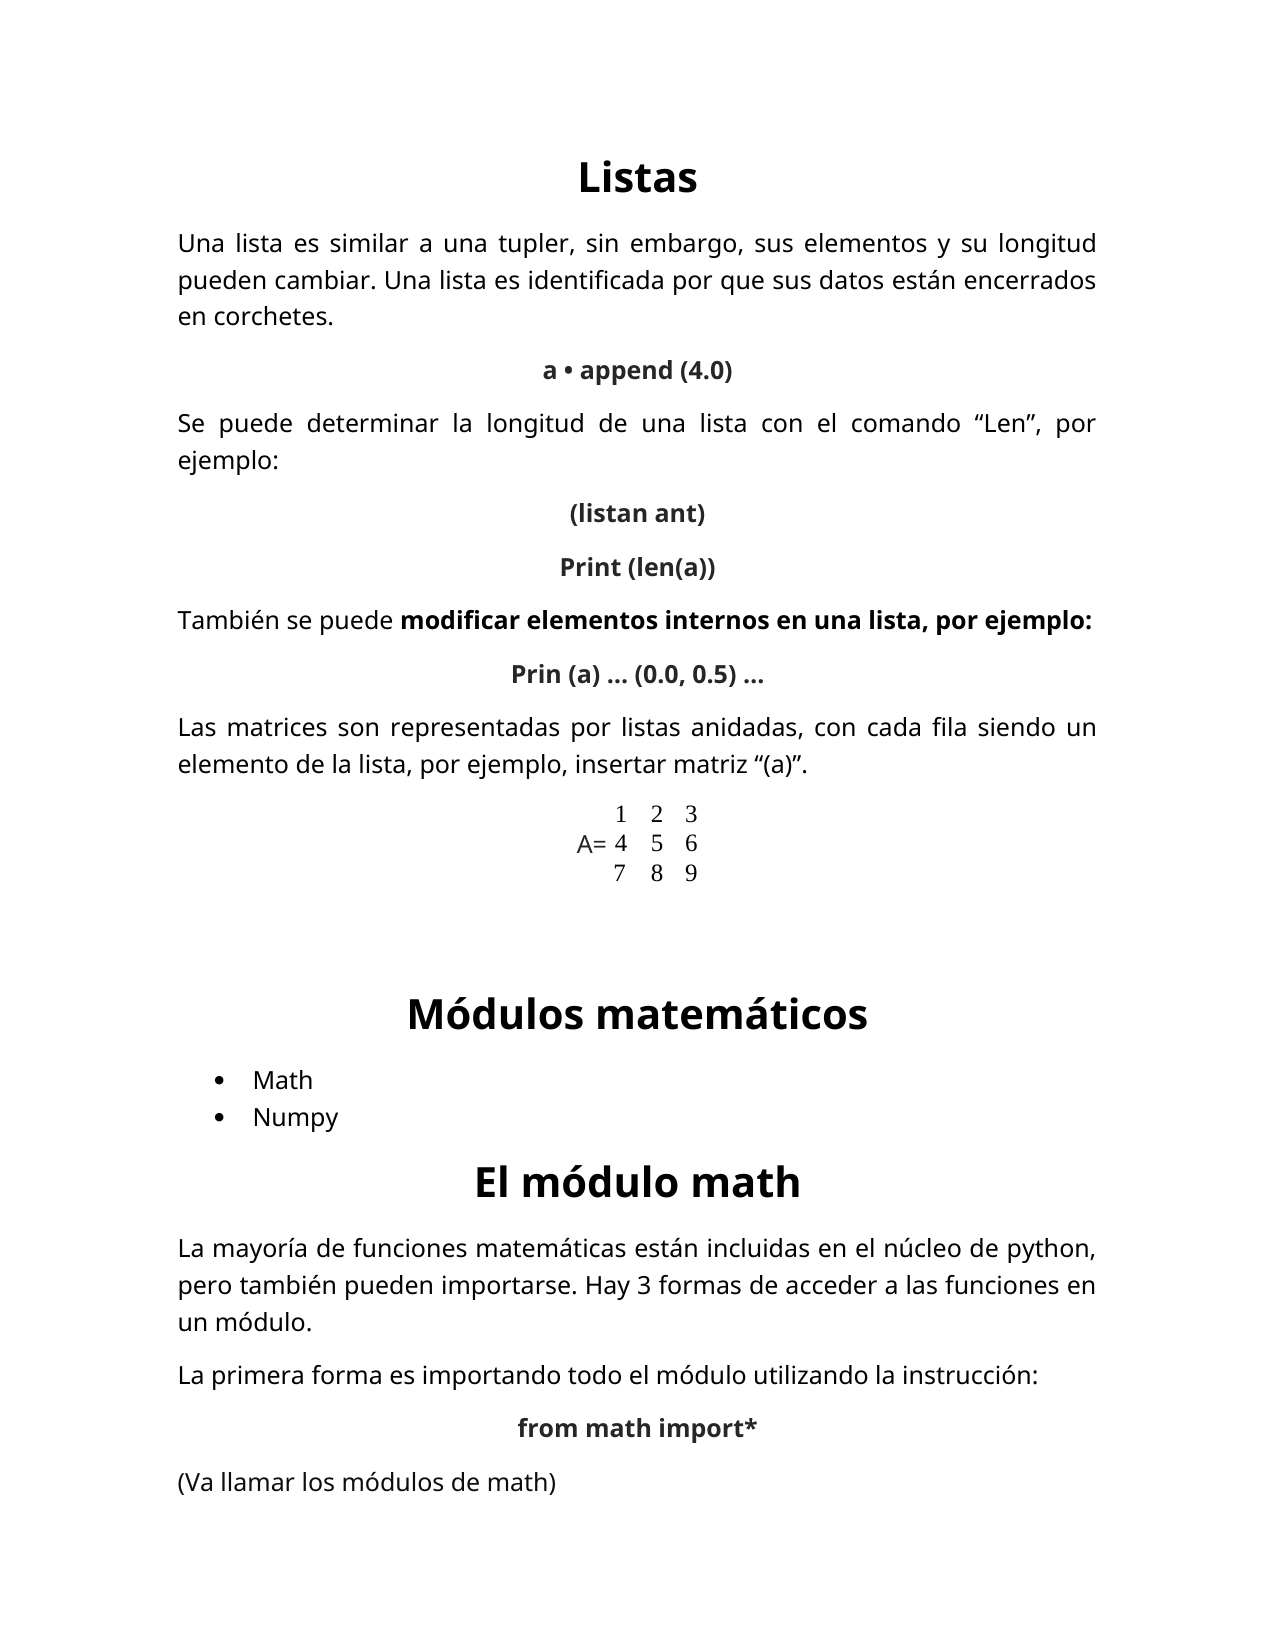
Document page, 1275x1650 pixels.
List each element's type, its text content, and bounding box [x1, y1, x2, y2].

text Print (len(a)) [177, 549, 1098, 584]
text A= [177, 800, 1098, 887]
text a • append (4.0) [177, 352, 1098, 387]
text from math import* [177, 1411, 1098, 1445]
text Las matrices son representadas por listas anidadas, con cada fila siendo un elemento de la lista, por ejemplo, insertar matriz “(a)”. [177, 710, 1098, 781]
list Math [215, 1062, 1098, 1097]
text Listas [177, 148, 1098, 204]
text Módulos matemáticos [177, 984, 1098, 1041]
text Prin (a) … (0.0, 0.5) … [177, 656, 1098, 691]
text Una lista es similar a una tupler, sin embargo, sus elementos y su longitud pueden cambiar. Una lista es identificada por que sus datos están encerrados en corchetes. [177, 226, 1098, 333]
text El módulo math [177, 1153, 1098, 1209]
text Se puede determinar la longitud de una lista con el comando “Len”, por ejemplo: [177, 406, 1098, 477]
text (listan ant) [177, 496, 1098, 530]
text (Va llamar los módulos de math) [177, 1464, 1098, 1498]
text También se puede modificar elementos internos en una lista, por ejemplo: [177, 603, 1098, 637]
text La primera forma es importando todo el módulo utilizando la instrucción: [177, 1358, 1098, 1392]
text La mayoría de funciones matemáticas están incluidas en el núcleo de python, pero también pueden importarse. Hay 3 formas de acceder a las funciones en un módulo. [177, 1231, 1098, 1338]
list Numpy [215, 1099, 1098, 1133]
